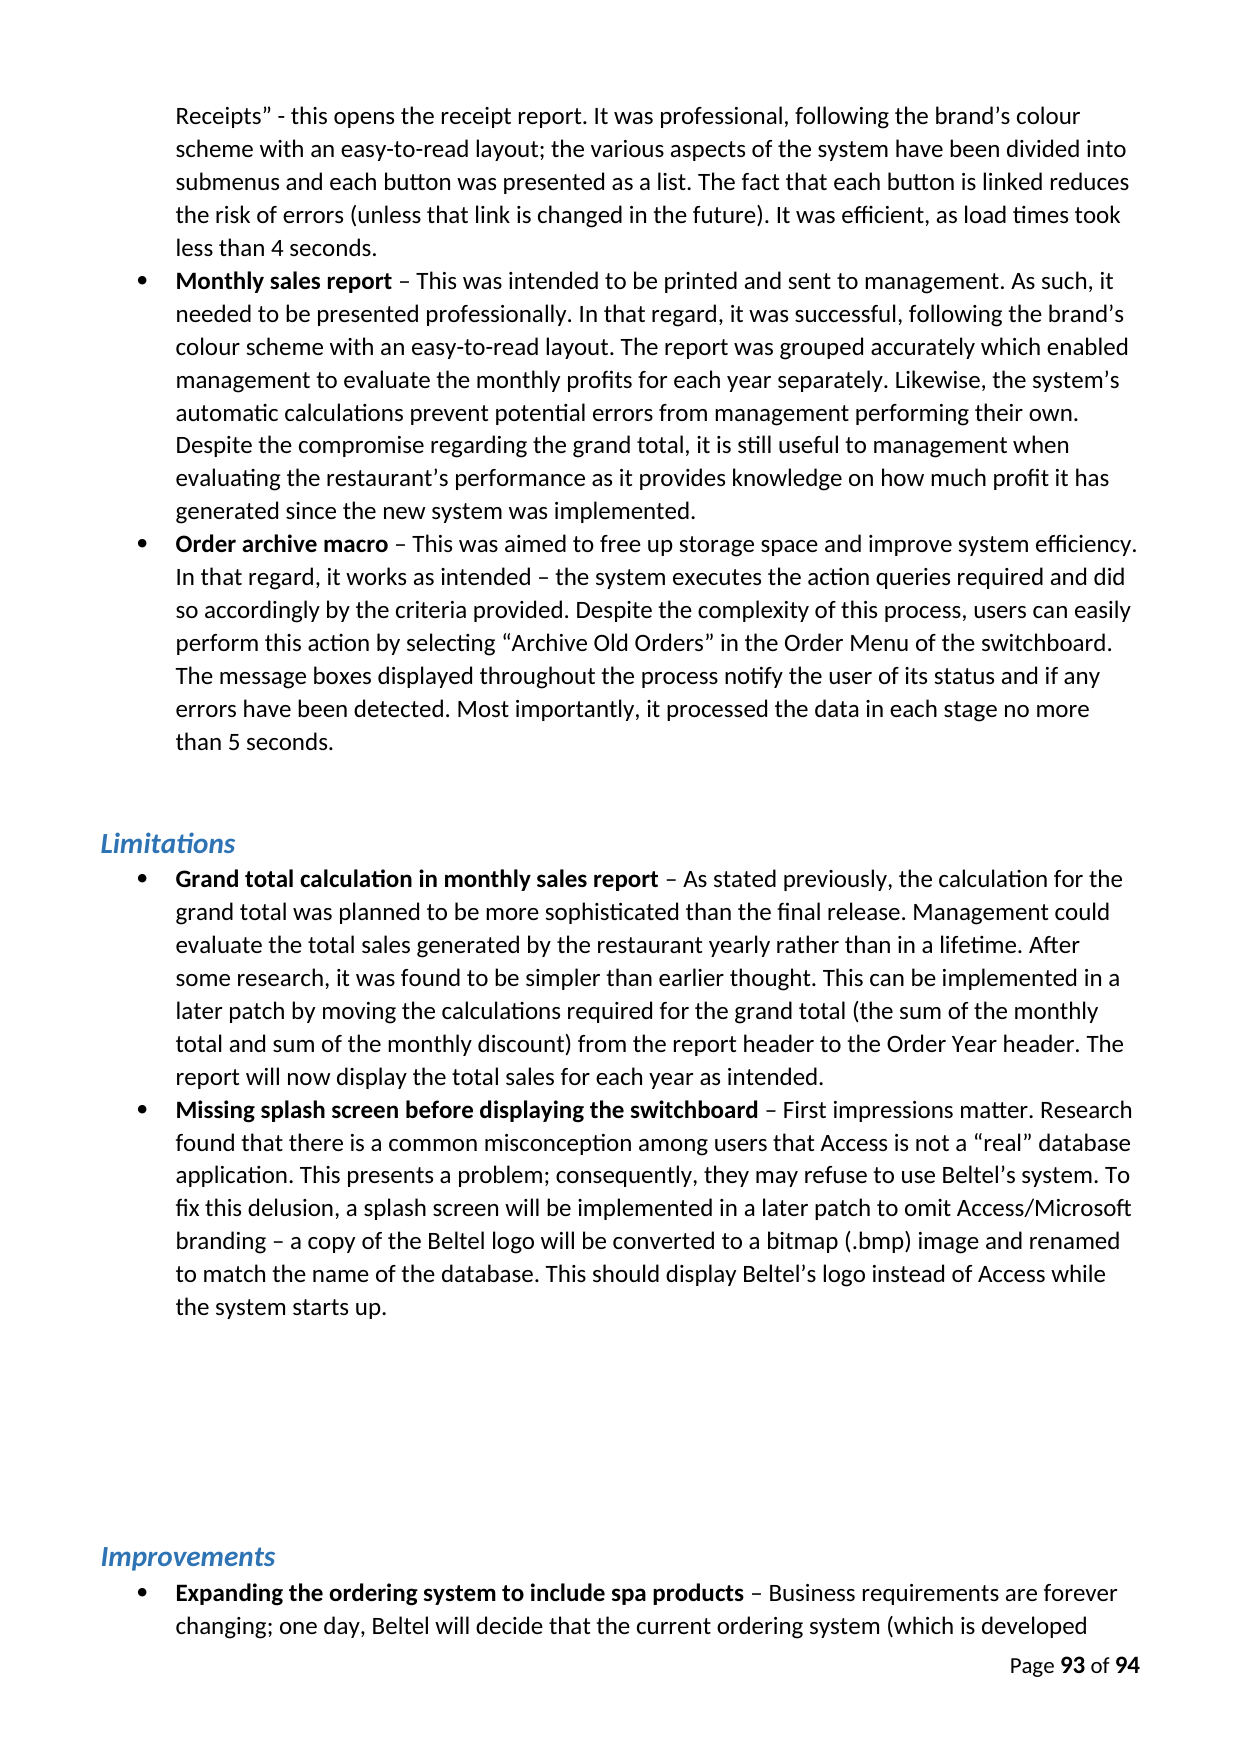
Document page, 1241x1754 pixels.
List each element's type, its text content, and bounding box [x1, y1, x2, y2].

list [138, 100, 1140, 263]
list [138, 1577, 1140, 1640]
list Order archive macro – This was aimed to free up storage space and improve system efficiency. In that regard, it works as intended – the system executes the action queries required and did so accordingly by the criteria provided. Despite the complexity of this process, users can easily perform this action by selecting “Archive Old Orders” in the Order Menu of the switchboard. The message boxes displayed throughout the process notify the user of its status and if any errors have been detected. Most importantly, it processed the data in each stage no more than 5 seconds. [138, 528, 1140, 756]
list Missing splash screen before displaying the switchboard – First impressions matter. Research found that there is a common misconception among users that Access is not a “real” database application. This presents a problem; consequently, they may refuse to use Beltel’s system. To fix this delusion, a splash screen will be implemented in a later patch to omit Access/Microsoft branding – a copy of the Beltel logo will be converted to a bitmap (.bmp) image and renamed to match the name of the database. This should display Beltel’s logo instead of Access while the system starts up. [138, 1094, 1140, 1322]
list Monthly sales report – This was intended to be printed and sent to management. As such, it needed to be presented professionally. In that regard, it was successful, following the brand’s colour scheme with an easy-to-read layout. The report was grouped accurately which enabled management to evaluate the monthly profits for each year separately. Likewise, the system’s automatic calculations prevent potential errors from management performing their own. Despite the compromise regarding the grand total, it is still useful to management when evaluating the restaurant’s performance as it provides knowledge on how much profit it has generated since the new system was implemented. [138, 265, 1140, 526]
subtitle Limitations [100, 825, 1140, 861]
list Grand total calculation in monthly sales report – As stated previously, the calculation for the grand total was planned to be more sophisticated than the final release. Management could evaluate the total sales generated by the restaurant yearly rather than in a lifetime. After some research, it was found to be simpler than earlier thought. This can be implemented in a later patch by moving the calculations required for the grand total (the sum of the monthly total and sum of the monthly discount) from the report header to the Order Year header. The report will now display the total sales for each year as intended. [138, 863, 1140, 1091]
subtitle Improvements [100, 1538, 1140, 1574]
